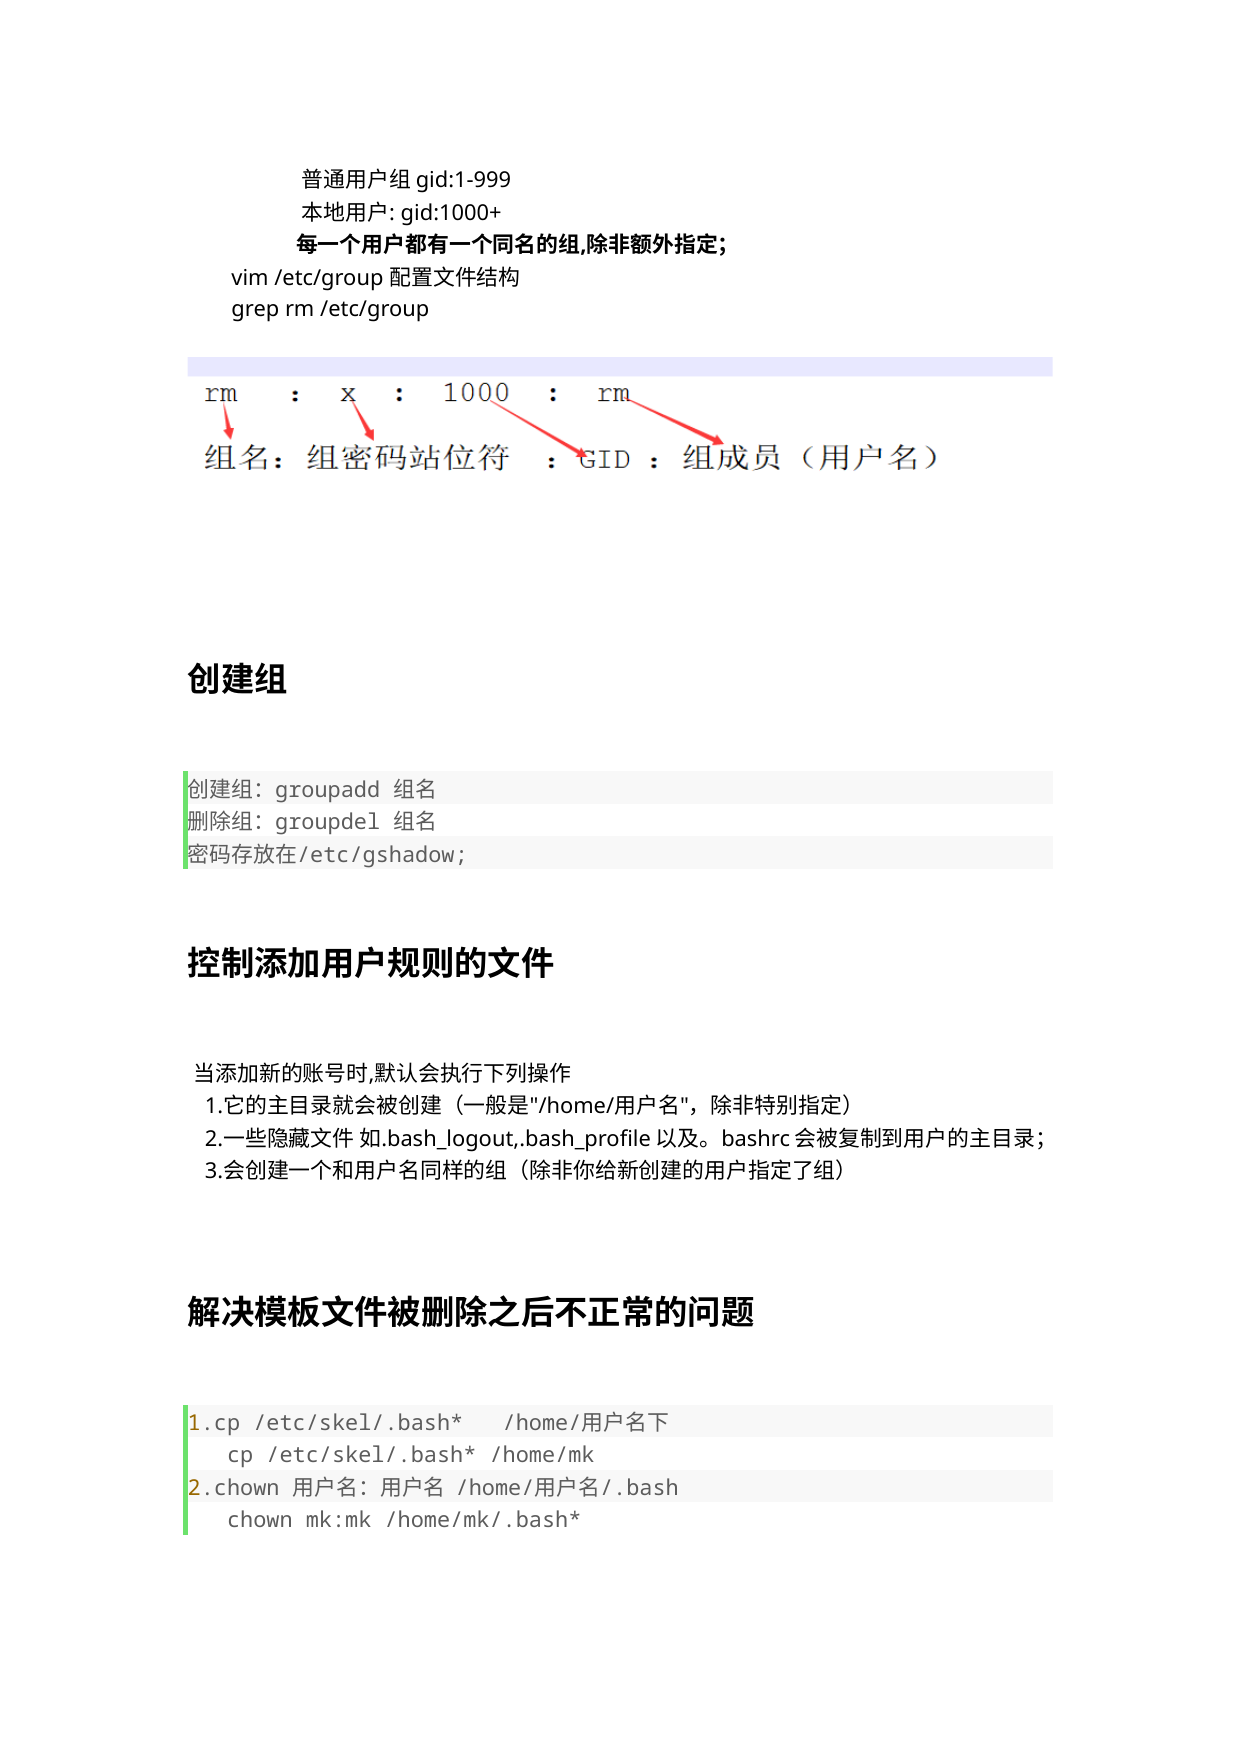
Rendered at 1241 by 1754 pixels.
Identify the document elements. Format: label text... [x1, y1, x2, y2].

text 创建组：groupadd 组名 [188, 771, 1053, 804]
subtitle 创建组 [187, 644, 1053, 709]
text chown mk:mk /home/mk/.bash* [188, 1502, 1053, 1535]
text cp /etc/skel/.bash* /home/mk [188, 1437, 1053, 1470]
text vim /etc/group 配置文件结构 [187, 259, 1053, 292]
subtitle 解决模板文件被删除之后不正常的问题 [187, 1278, 1053, 1343]
text 3.会创建一个和用户名同样的组（除非你给新创建的用户指定了组） [187, 1153, 1053, 1186]
text 1.它的主目录就会被创建（一般是"/home/用户名"，除非特别指定） [187, 1088, 1053, 1121]
text 1.cp /etc/skel/.bash* /home/用户名下 [188, 1405, 1053, 1437]
text 2.chown 用户名：用户名 /home/用户名/.bash [188, 1470, 1053, 1502]
subtitle 控制添加用户规则的文件 [187, 928, 1053, 993]
text 每一个用户都有一个同名的组,除非额外指定； [187, 227, 1053, 259]
text 2.一些隐藏文件 如.bash_logout,.bash_profile以及。bashrc会被复制到用户的主目录； [187, 1121, 1053, 1153]
picture [187, 357, 1053, 542]
text grep rm /etc/group [187, 292, 1053, 324]
text 密码存放在/etc/gshadow; [188, 836, 1053, 869]
text 本地用户: gid:1000+ [187, 194, 1053, 227]
text 删除组：groupdel 组名 [188, 804, 1053, 836]
text 普通用户组 gid:1-999 [187, 162, 1053, 194]
text 当添加新的账号时,默认会执行下列操作 [187, 1056, 1053, 1088]
